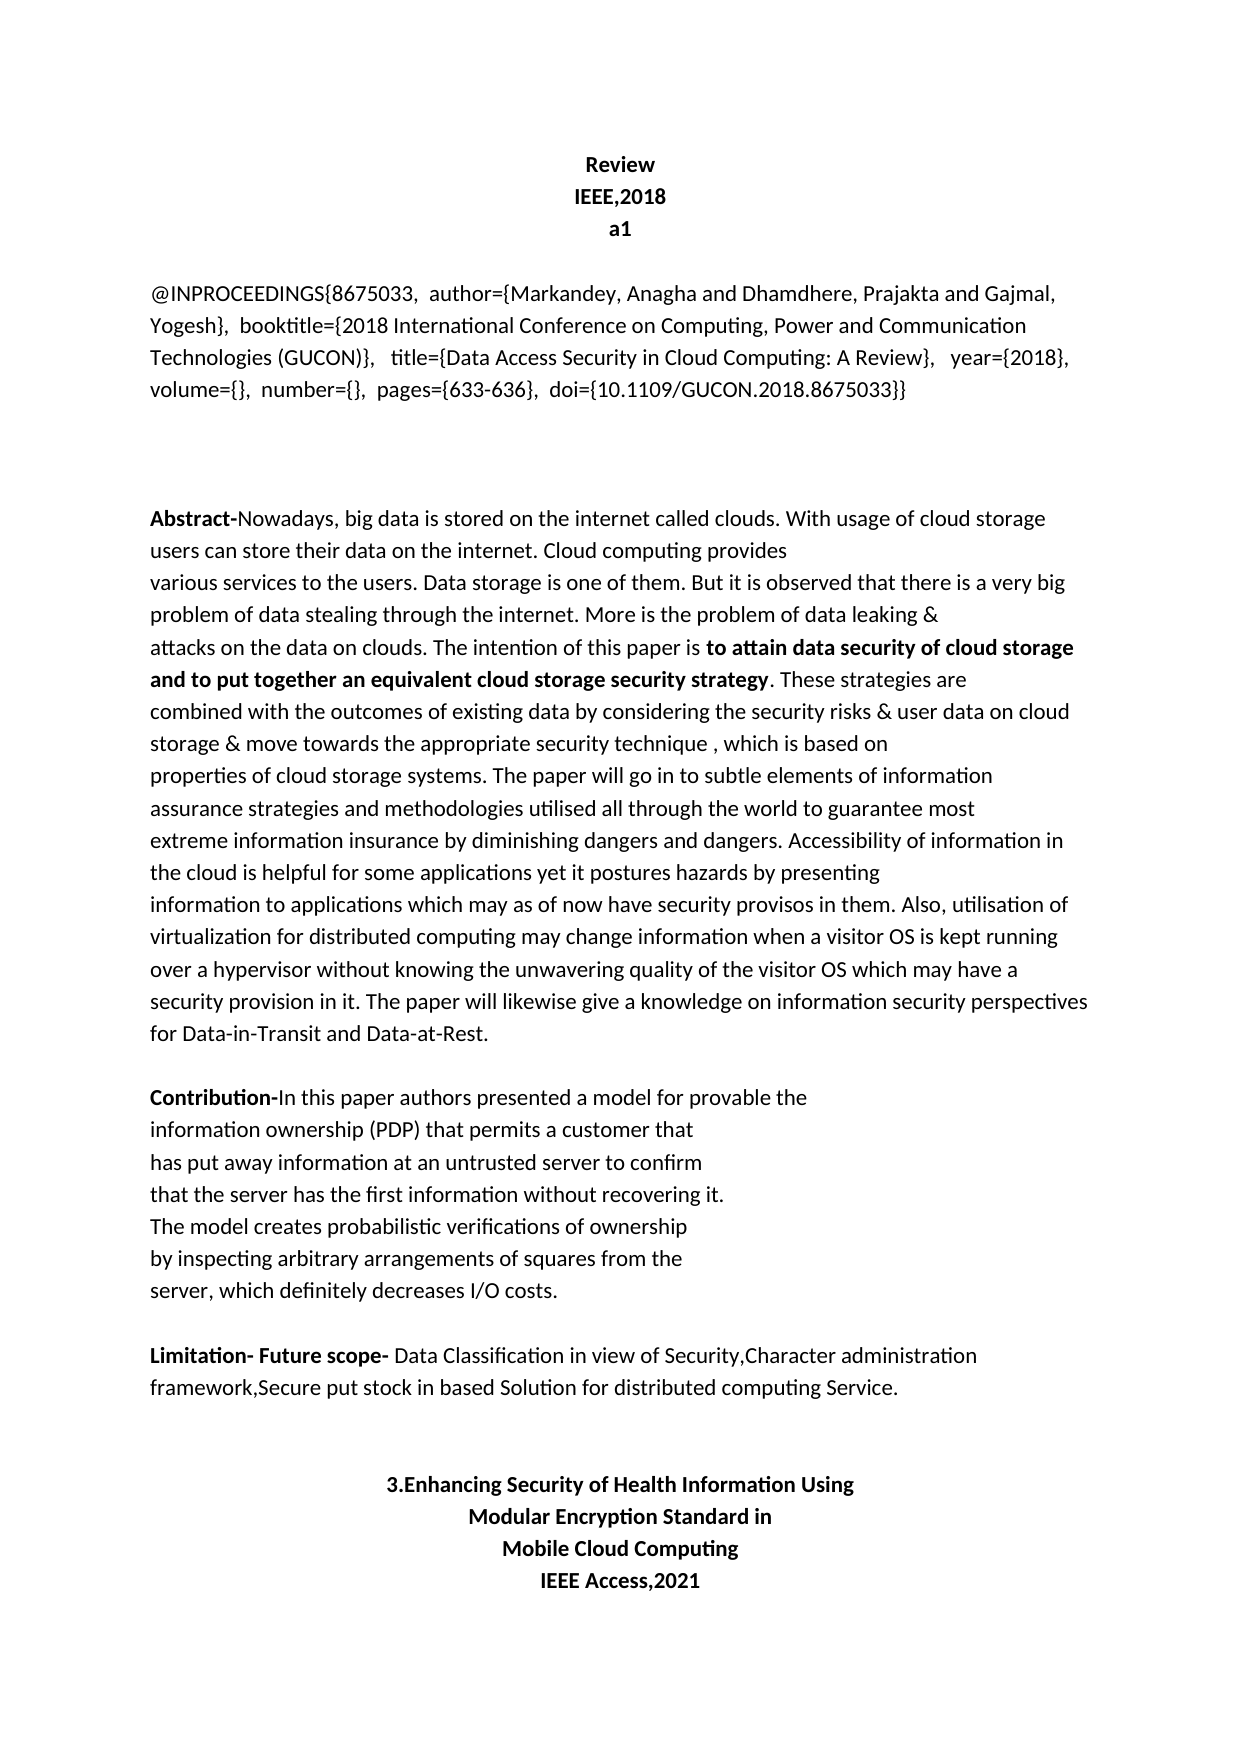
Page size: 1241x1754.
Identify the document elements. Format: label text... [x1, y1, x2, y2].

text The model creates probabilistic verifications of ownership [150, 1212, 1090, 1240]
text information ownership (PDP) that permits a customer that [150, 1116, 1090, 1144]
text server, which definitely decreases I/O costs. [150, 1277, 1090, 1304]
text @INPROCEEDINGS{8675033, author={Markandey, Anagha and Dhamdhere, Prajakta and Gajmal, Yogesh}, booktitle={2018 International Conference on Computing, Power and Communication Technologies (GUCON)}, title={Data Access Security in Cloud Computing: A Review}, year={2018}, volume={}, number={}, pages={633-636}, doi={10.1109/GUCON.2018.8675033}} [150, 279, 1090, 403]
text that the server has the first information without recovering it. [150, 1180, 1090, 1208]
text attacks on the data on clouds. The intention of this paper is to attain data security of cloud storage and to put together an equivalent cloud storage security strategy. These strategies are [150, 633, 1090, 693]
text a1 [150, 214, 1090, 242]
text by inspecting arbitrary arrangements of squares from the [150, 1244, 1090, 1272]
text Review [150, 150, 1090, 178]
text 3.Enhancing Security of Health Information Using [150, 1470, 1090, 1498]
text properties of cloud storage systems. The paper will go in to subtle elements of information assurance strategies and methodologies utilised all through the world to guarantee most [150, 762, 1090, 822]
text Limitation- Future scope- Data Classification in view of Security,Character administration framework,Secure put stock in based Solution for distributed computing Service. [150, 1341, 1090, 1401]
text information to applications which may as of now have security provisos in them. Also, utilisation of virtualization for distributed computing may change information when a visitor OS is kept running over a hypervisor without knowing the unwavering quality of the visitor OS which may have a security provision in it. The paper will likewise give a knowledge on information security perspectives for Data-in-Transit and Data-at-Rest. [150, 890, 1090, 1047]
text Modular Encryption Standard in [150, 1502, 1090, 1530]
text Abstract-Nowadays, big data is stored on the internet called clouds. With usage of cloud storage users can store their data on the internet. Cloud computing provides [150, 504, 1090, 564]
text extreme information insurance by diminishing dangers and dangers. Accessibility of information in the cloud is helpful for some applications yet it postures hazards by presenting [150, 826, 1090, 886]
text Contribution-In this paper authors presented a model for provable the [150, 1083, 1090, 1111]
text IEEE,2018 [150, 182, 1090, 210]
text combined with the outcomes of existing data by considering the security risks & user data on cloud storage & move towards the appropriate security technique , which is based on [150, 697, 1090, 757]
text Mobile Cloud Computing [150, 1534, 1090, 1562]
text various services to the users. Data storage is one of them. But it is observed that there is a very big problem of data stealing through the internet. More is the problem of data leaking & [150, 568, 1090, 629]
text IEEE Access,2021 [150, 1566, 1090, 1594]
text has put away information at an untrusted server to confirm [150, 1148, 1090, 1176]
